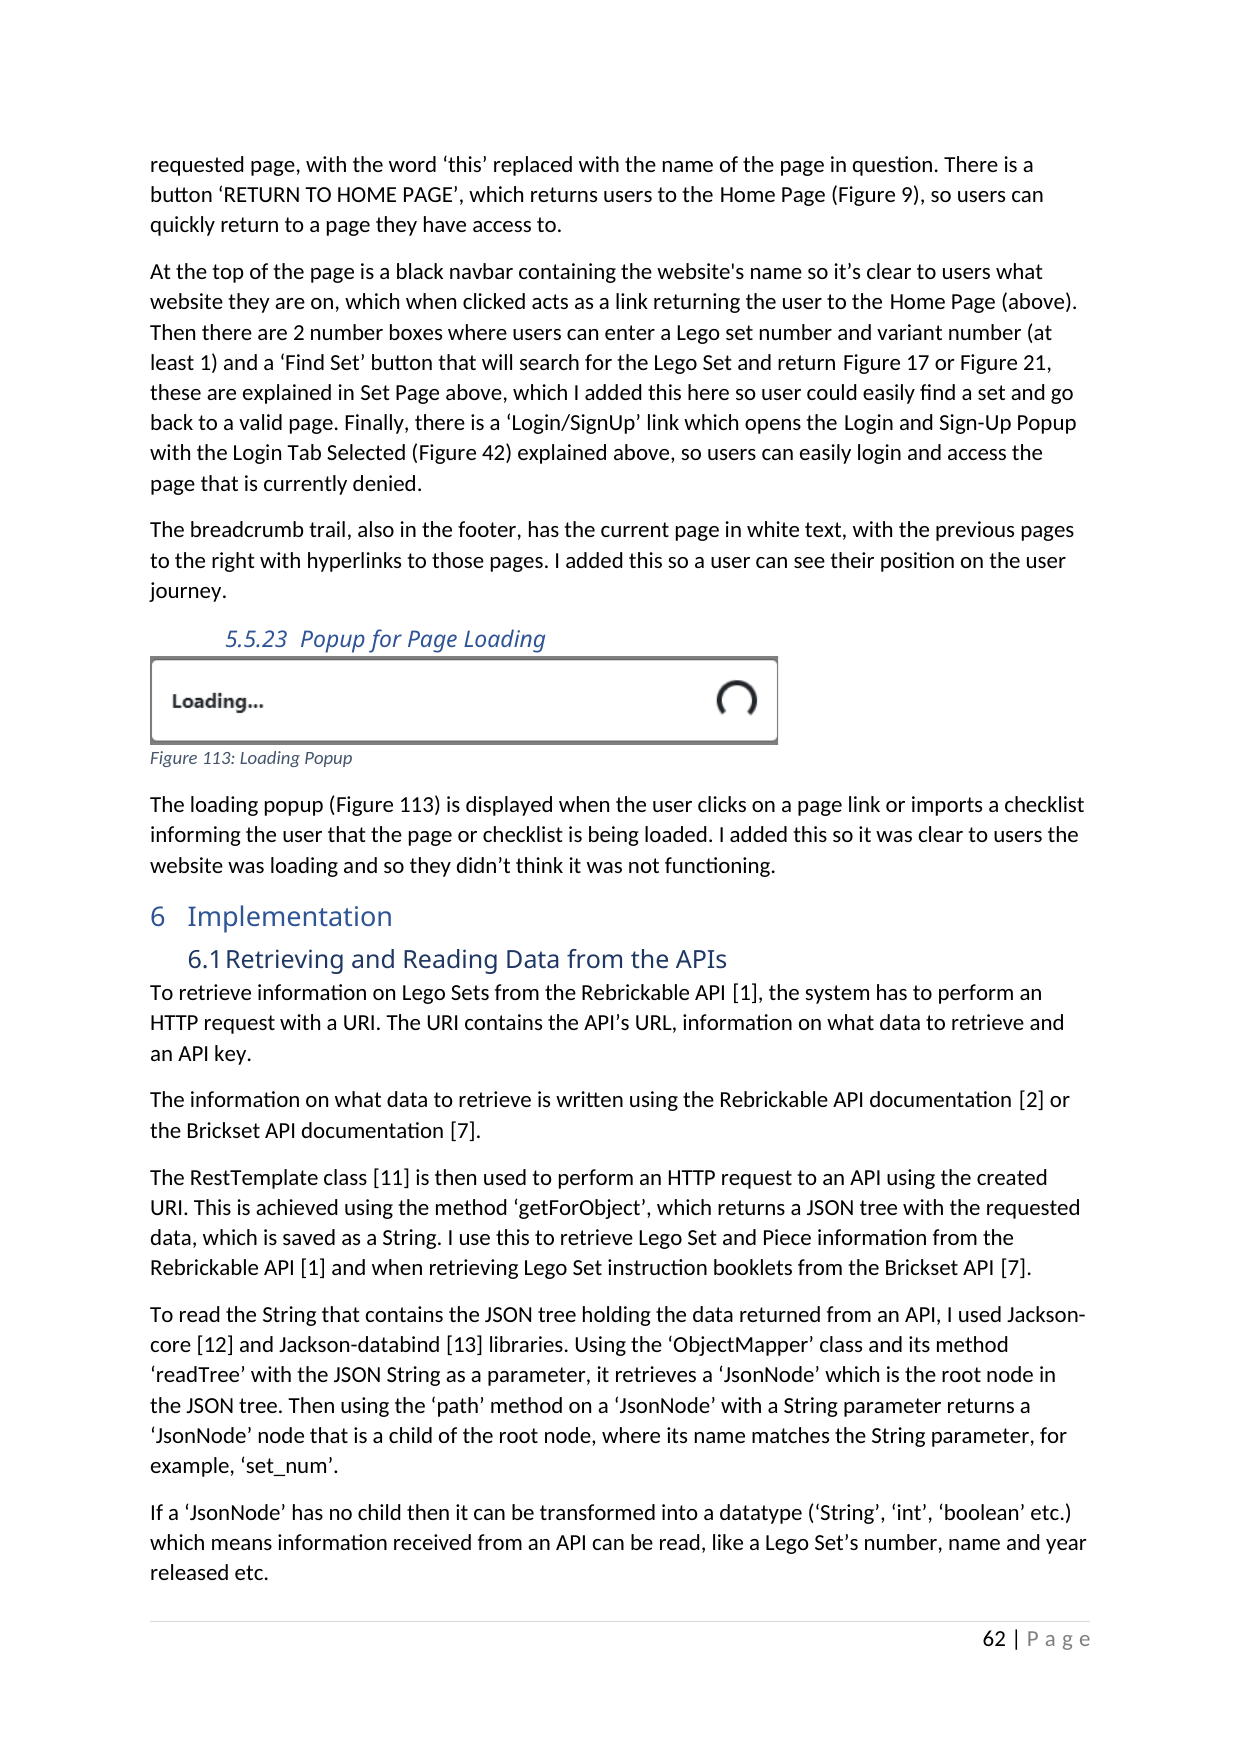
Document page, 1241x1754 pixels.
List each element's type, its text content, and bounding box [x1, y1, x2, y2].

subtitle Popup for Page Loading [225, 623, 1090, 654]
text At the top of the page is a black navbar containing the website's name so it’s clear to users what website they are on, which when clicked acts as a link returning the user to the Home Page (above). Then there are 2 number boxes where users can enter a Lego set number and variant number (at least 1) and a ‘Find Set’ button that will search for the Lego Set and return Figure 17 or Figure 21, these are explained in Set Page above, which I added this here so user could easily find a set and go back to a valid page. Finally, there is a ‘Login/SignUp’ link which opens the Login and Sign-Up Popup with the Login Tab Selected (Figure 42) explained above, so users can easily login and access the page that is currently denied. [150, 257, 1090, 497]
text Figure 113: Loading Popup [150, 747, 1090, 769]
subtitle Retrieving and Reading Data from the APIs [187, 942, 1090, 976]
text If a ‘JsonNode’ has no child then it can be transformed into a datatype (‘String’, ‘int’, ‘boolean’ etc.) which means information received from an API can be read, like a Lego Set’s number, name and year released etc. [150, 1498, 1090, 1587]
text The loading popup (Figure 113) is displayed when the user clicks on a page link or imports a checklist informing the user that the page or checklist is being loaded. I added this so it was clear to users the website was loading and so they didn’t think it was not functioning. [150, 790, 1090, 879]
text To read the String that contains the JSON tree holding the data returned from an API, I used Jackson-core [12] and Jackson-databind [13] libraries. Using the ‘ObjectMapper’ class and its method ‘readTree’ with the JSON String as a parameter, it retrieves a ‘JsonNode’ which is the root node in the JSON tree. Then using the ‘path’ method on a ‘JsonNode’ with a String parameter returns a ‘JsonNode’ node that is a child of the root node, where its name matches the String parameter, for example, ‘set_num’. [150, 1300, 1090, 1479]
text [150, 150, 1090, 238]
text The RestTemplate class [11] is then used to perform an HTTP request to an API using the created URI. This is achieved using the method ‘getForObject’, which returns a JSON tree with the requested data, which is saved as a String. I use this to retrieve Lego Set and Piece information from the Rebrickable API [1] and when retrieving Lego Set instruction booklets from the Brickset API [7]. [150, 1163, 1090, 1281]
text The breadcrumb trail, also in the footer, has the current page in white text, with the previous pages to the right with hyperlinks to those pages. I added this so a user can see their position on the user journey. [150, 516, 1090, 604]
text The information on what data to retrieve is written using the Rebrickable API documentation [2] or the Brickset API documentation [7]. [150, 1086, 1090, 1144]
subtitle Implementation [150, 898, 1090, 934]
picture [150, 656, 779, 745]
text To retrieve information on Lego Sets from the Rebrickable API [1], the system has to perform an HTTP request with a URI. The URI contains the API’s URL, information on what data to retrieve and an API key. [150, 978, 1090, 1067]
